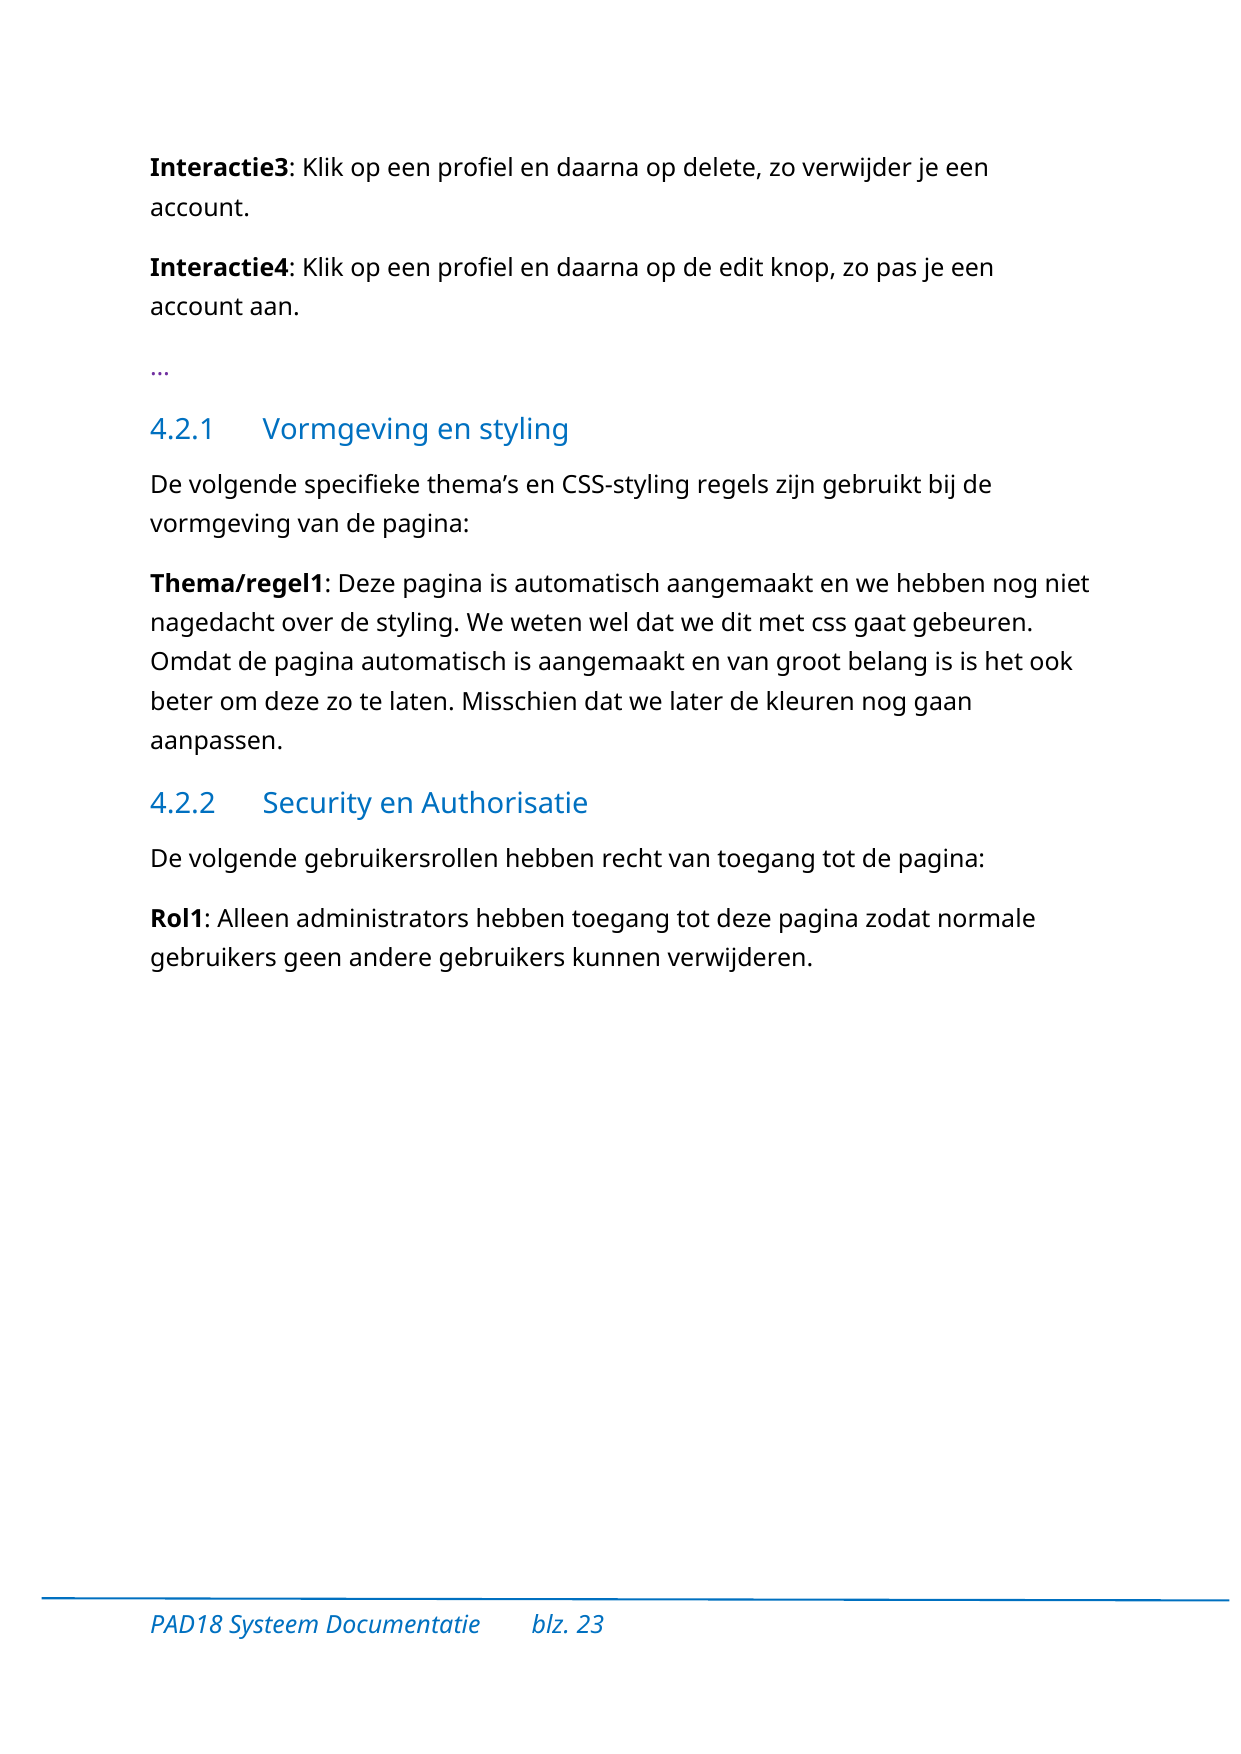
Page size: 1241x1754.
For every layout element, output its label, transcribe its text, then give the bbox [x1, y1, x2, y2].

subtitle Vormgeving en styling [150, 408, 1090, 448]
subtitle Security en Authorisatie [150, 782, 1090, 822]
text … [150, 348, 1090, 382]
text Thema/regel1: Deze pagina is automatisch aangemaakt en we hebben nog niet nagedacht over de styling. We weten wel dat we dit met css gaat gebeuren. Omdat de pagina automatisch is aangemaakt en van groot belang is is het ook beter om deze zo te laten. Misschien dat we later de kleuren nog gaan aanpassen. [150, 566, 1090, 756]
text Rol1: Alleen administrators hebben toegang tot deze pagina zodat normale gebruikers geen andere gebruikers kunnen verwijderen. [150, 900, 1090, 974]
text Interactie3: Klik op een profiel en daarna op delete, zo verwijder je een account. [150, 150, 1090, 223]
text De volgende specifieke thema’s en CSS-styling regels zijn gebruikt bij de vormgeving van de pagina: [150, 466, 1090, 540]
text De volgende gebruikersrollen hebben recht van toegang tot de pagina: [150, 840, 1090, 874]
text Interactie4: Klik op een profiel en daarna op de edit knop, zo pas je een account aan. [150, 249, 1090, 322]
